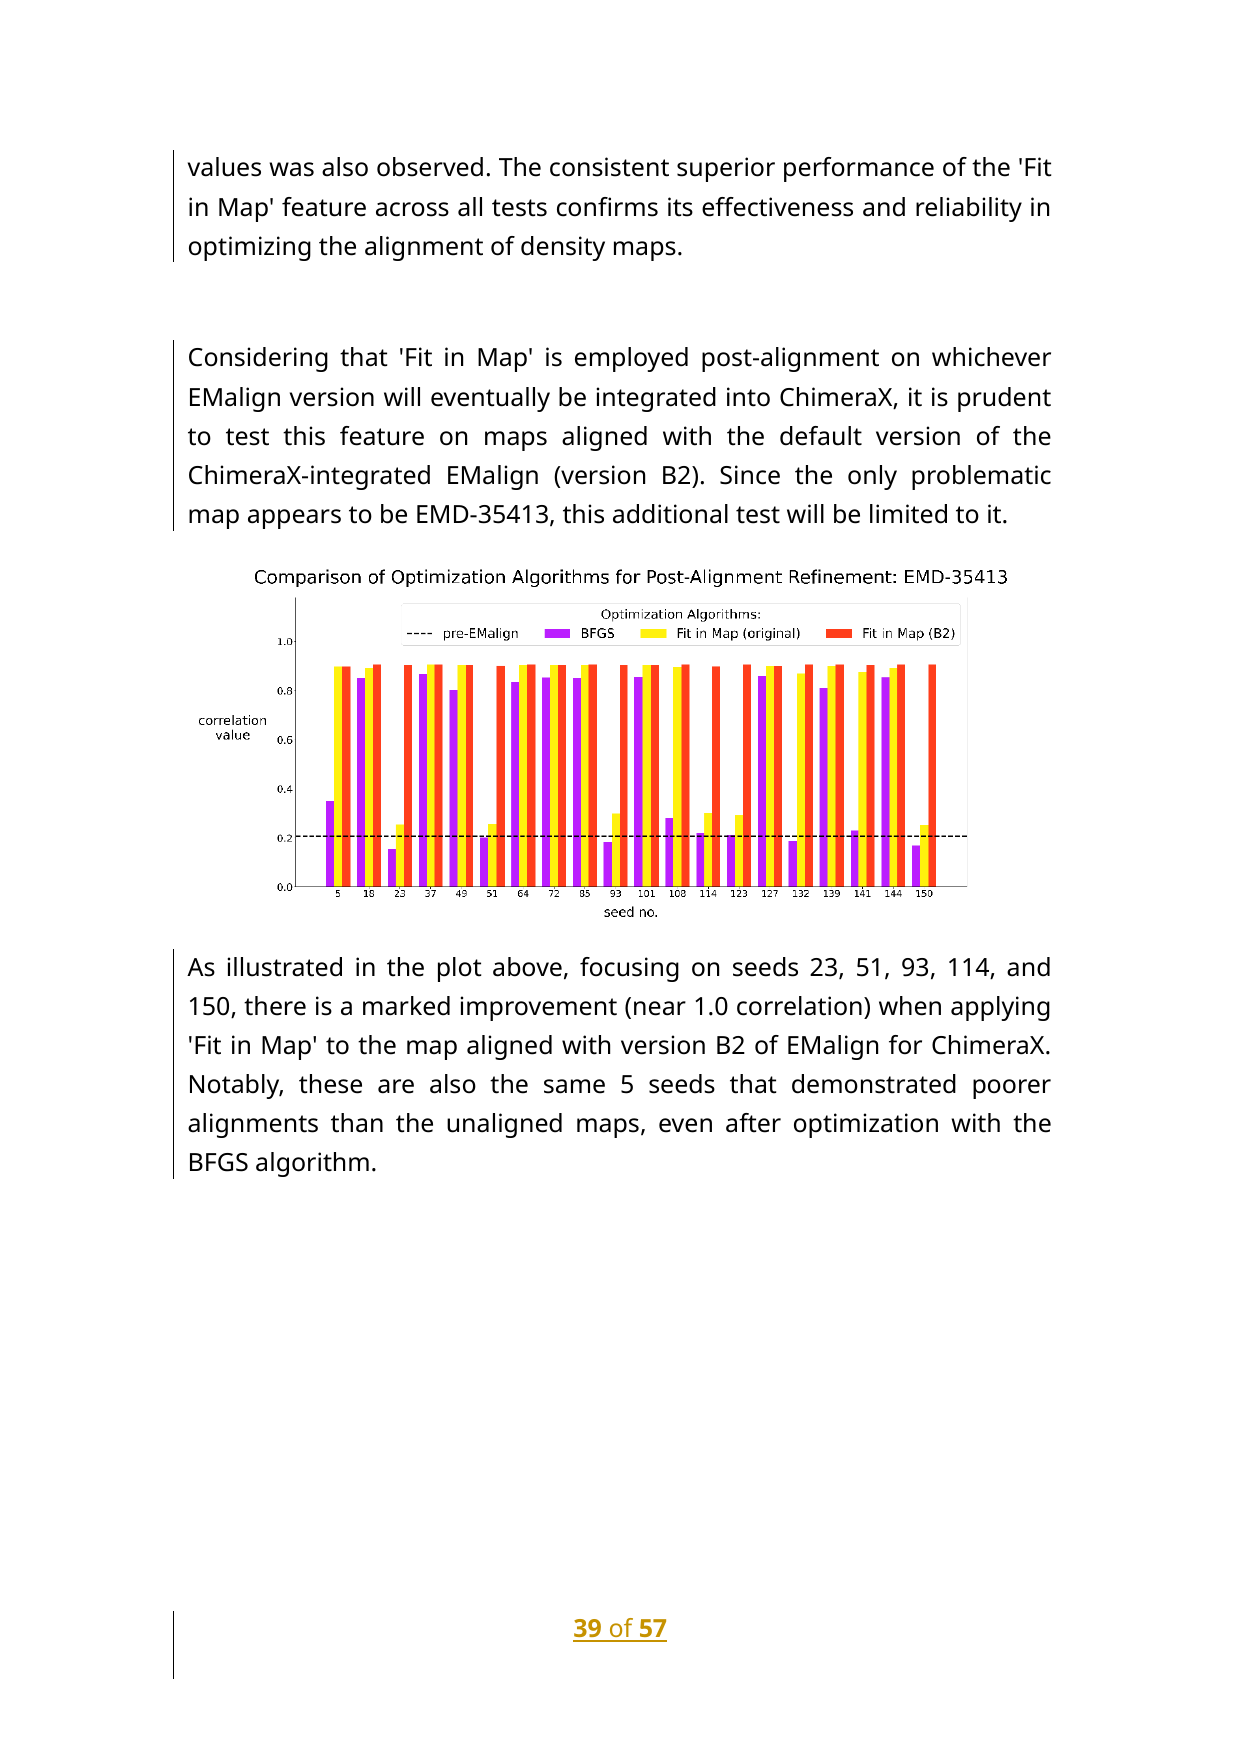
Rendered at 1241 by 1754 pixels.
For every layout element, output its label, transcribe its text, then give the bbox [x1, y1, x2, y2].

text Considering that 'Fit in Map' is employed post-alignment on whichever EMalign version will eventually be integrated into ChimeraX, it is prudent to test this feature on maps aligned with the default version of the ChimeraX-integrated EMalign (version B2). Since the only problematic map appears to be EMD-35413, this additional test will be limited to it. [187, 340, 1053, 531]
text As illustrated in the plot above, focusing on seeds 23, 51, 93, 114, and 150, there is a marked improvement (near 1.0 correlation) when applying 'Fit in Map' to the map aligned with version B2 of EMalign for ChimeraX. Notably, these are also the same 5 seeds that demonstrated poorer alignments than the unaligned maps, even after optimization with the BFGS algorithm. [187, 949, 1053, 1179]
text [187, 150, 1053, 262]
picture [187, 552, 1053, 928]
